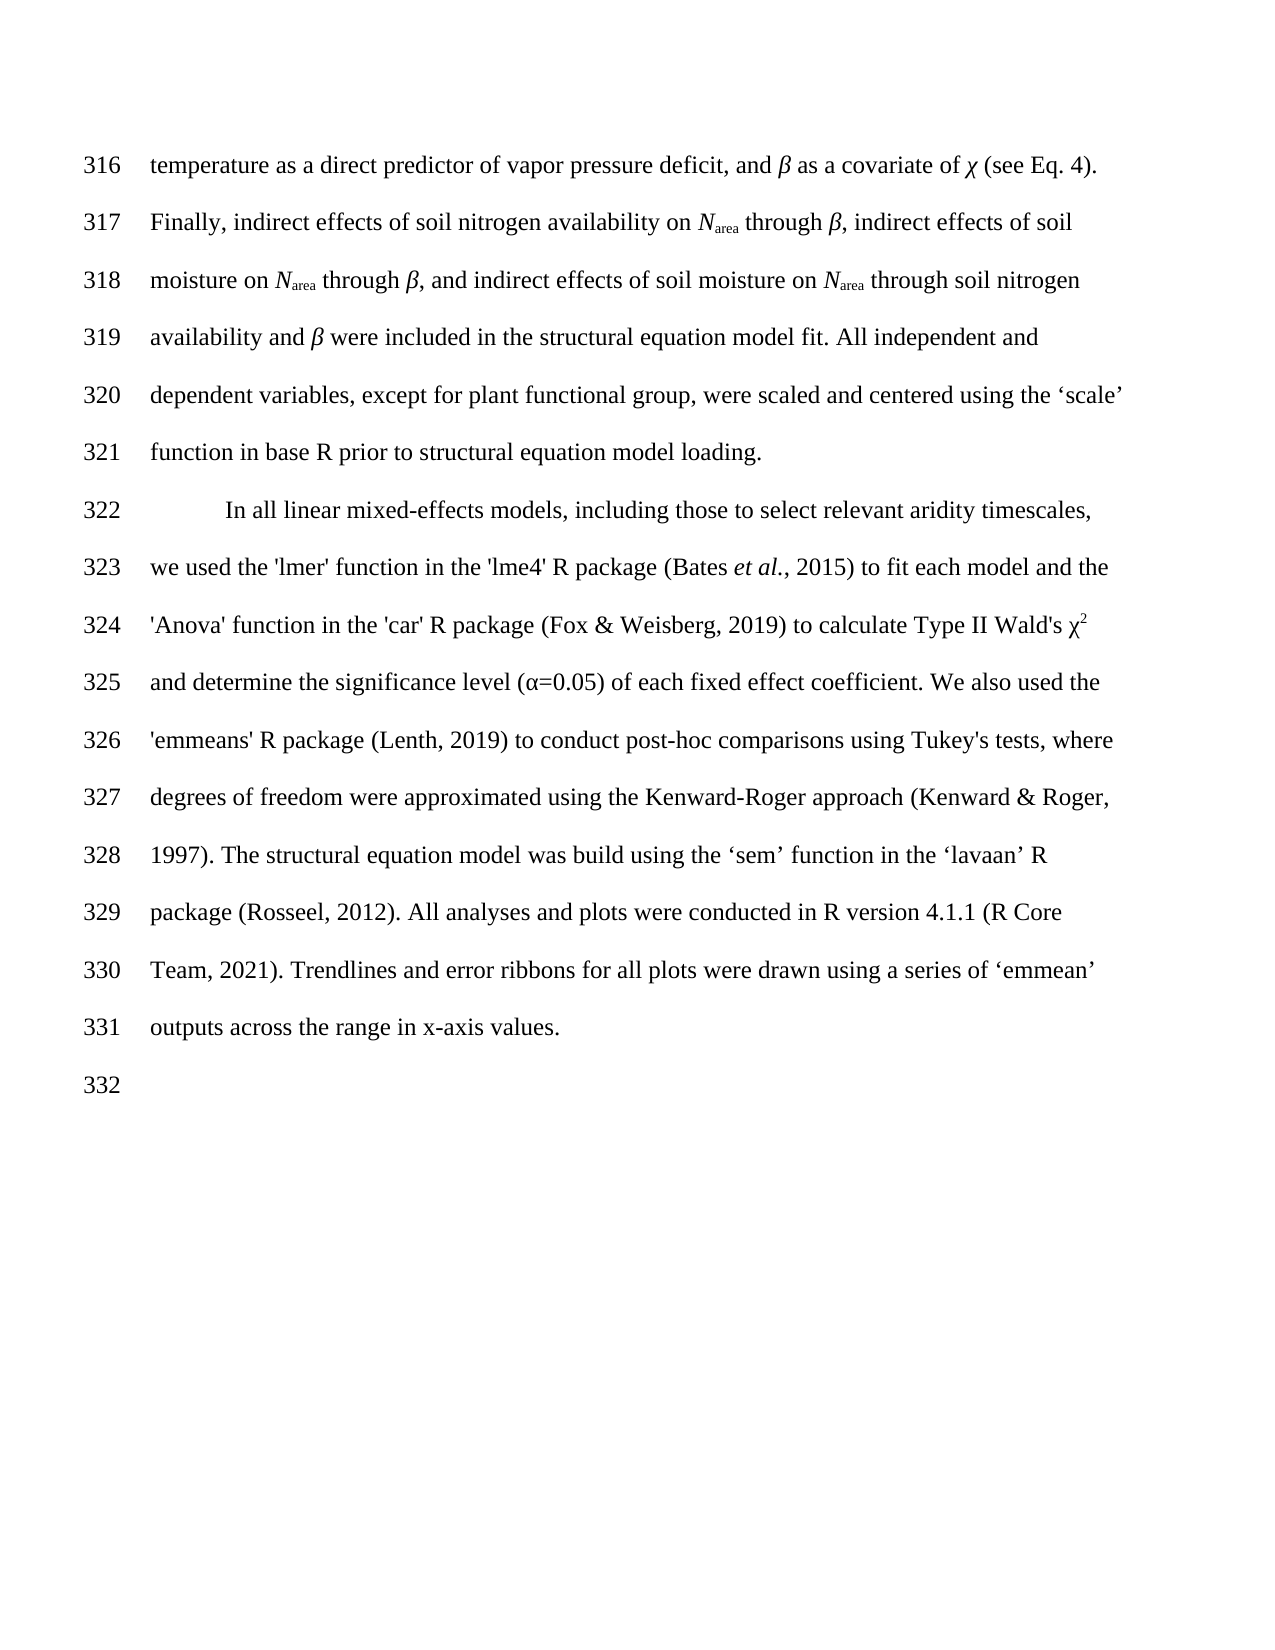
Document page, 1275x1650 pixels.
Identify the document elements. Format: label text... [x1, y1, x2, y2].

text In all linear mixed-effects models, including those to select relevant aridity timescales, we used the 'lmer' function in the 'lme4' R package (Bates et al., 2015) to fit each model and the 'Anova' function in the 'car' R package (Fox & Weisberg, 2019) to calculate Type II Wald's χ2 and determine the significance level (α=0.05) of each fixed effect coefficient. We also used the 'emmeans' R package (Lenth, 2019) to conduct post-hoc comparisons using Tukey's tests, where degrees of freedom were approximated using the Kenward-Roger approach (Kenward & Roger, 1997). The structural equation model was build using the ‘sem’ function in the ‘lavaan’ R package (Rosseel, 2012). All analyses and plots were conducted in R version 4.1.1 (R Core Team, 2021). Trendlines and error ribbons for all plots were drawn using a series of ‘emmean’ outputs across the range in x-axis values. [150, 495, 1125, 1041]
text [150, 150, 1125, 466]
